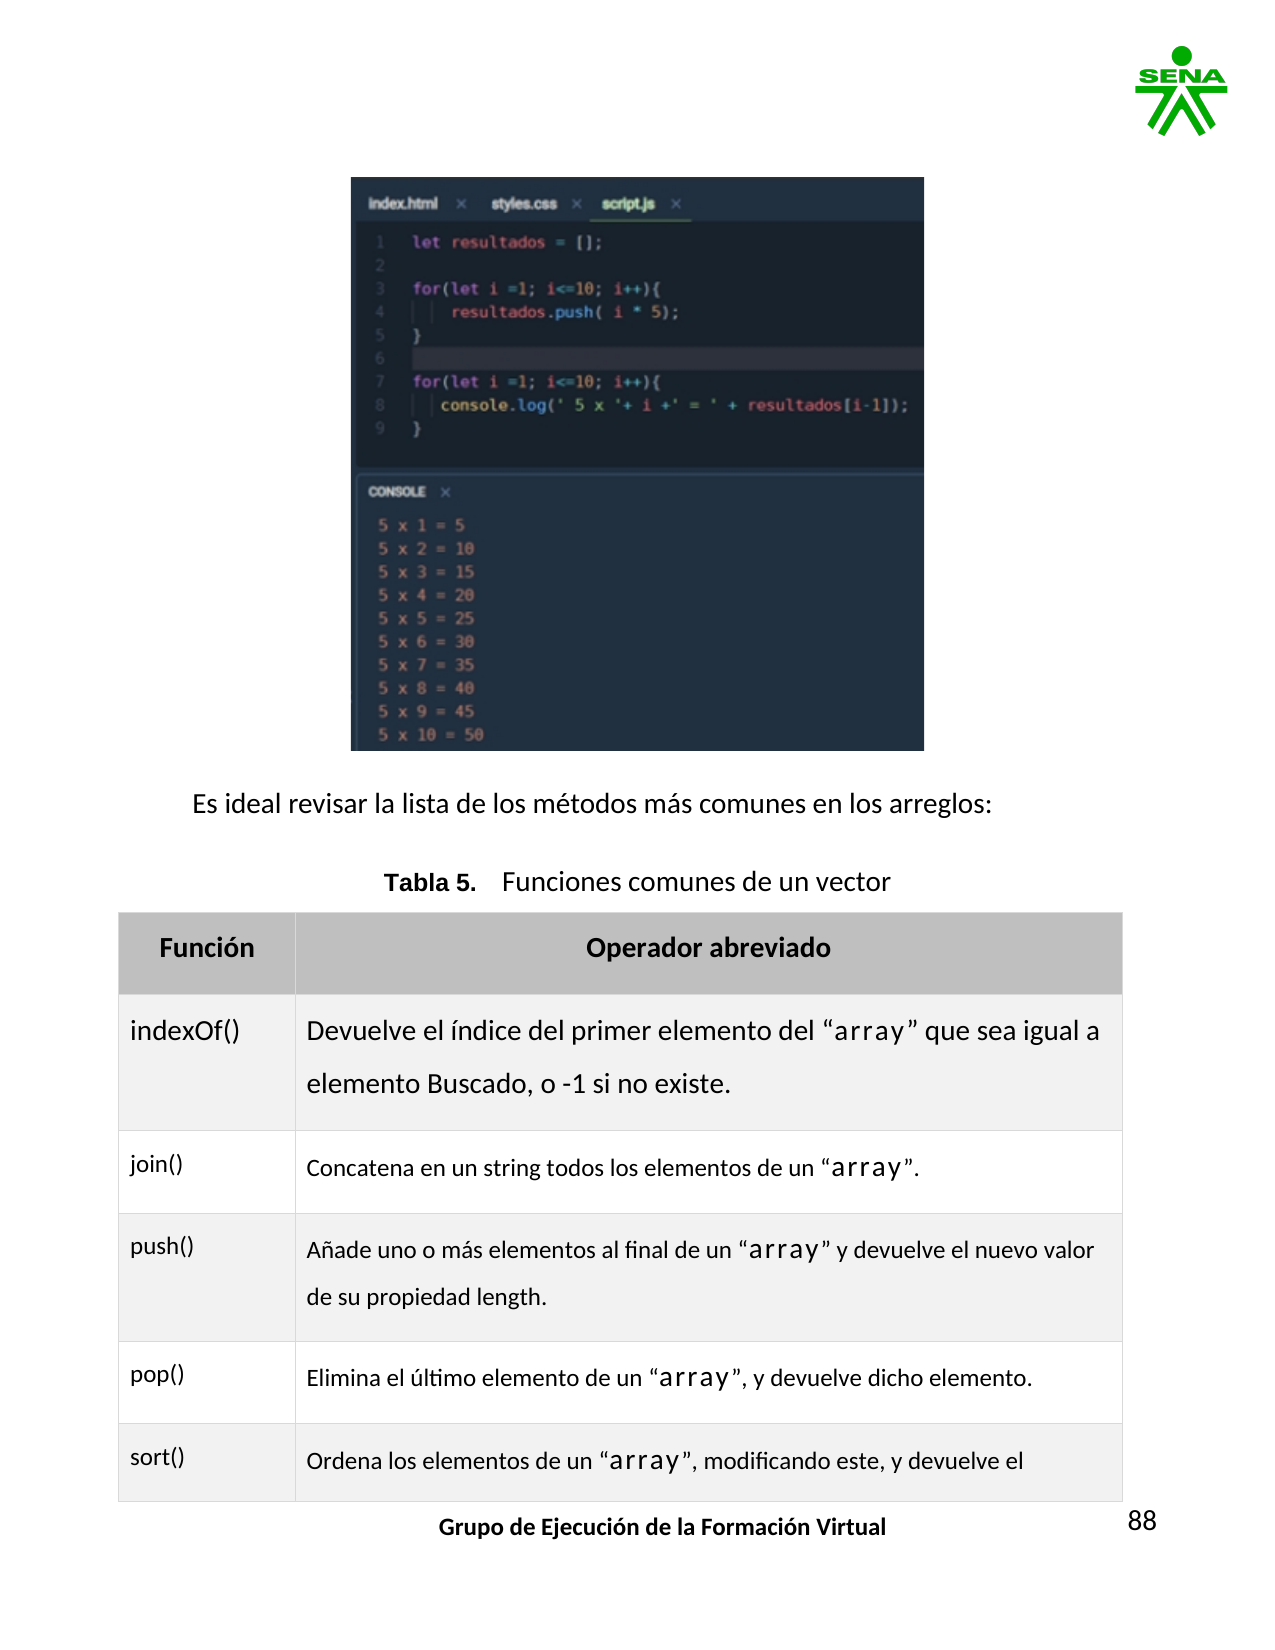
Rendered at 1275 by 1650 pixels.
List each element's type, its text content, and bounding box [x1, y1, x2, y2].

text Funciones comunes de un vector [118, 863, 1157, 899]
table_cell push() [119, 1214, 295, 1341]
table_cell Añade uno o más elementos al final de un “array” y devuelve el nuevo valor de su propiedad length. [296, 1214, 1122, 1341]
table_cell Elimina el último elemento de un “array”, y devuelve dicho elemento. [296, 1342, 1122, 1423]
table_header Función [119, 913, 295, 994]
table_cell Ordena los elementos de un “array”, modificando este, y devuelve el “array” ordenado. [296, 1424, 1122, 1501]
table_header Operador abreviado [296, 913, 1122, 994]
table_cell Devuelve el índice del primer elemento del “array” que sea igual a elemento Buscado, o -1 si no existe. [296, 995, 1122, 1130]
table_cell pop() [119, 1342, 295, 1423]
table_cell indexOf() [119, 995, 295, 1130]
table_cell Concatena en un string todos los elementos de un “array”. [296, 1131, 1122, 1213]
picture [1135, 46, 1228, 136]
text Es ideal revisar la lista de los métodos más comunes en los arreglos: [118, 785, 1157, 821]
table_cell sort() [119, 1424, 295, 1501]
picture [350, 177, 925, 751]
table_cell join() [119, 1131, 295, 1213]
